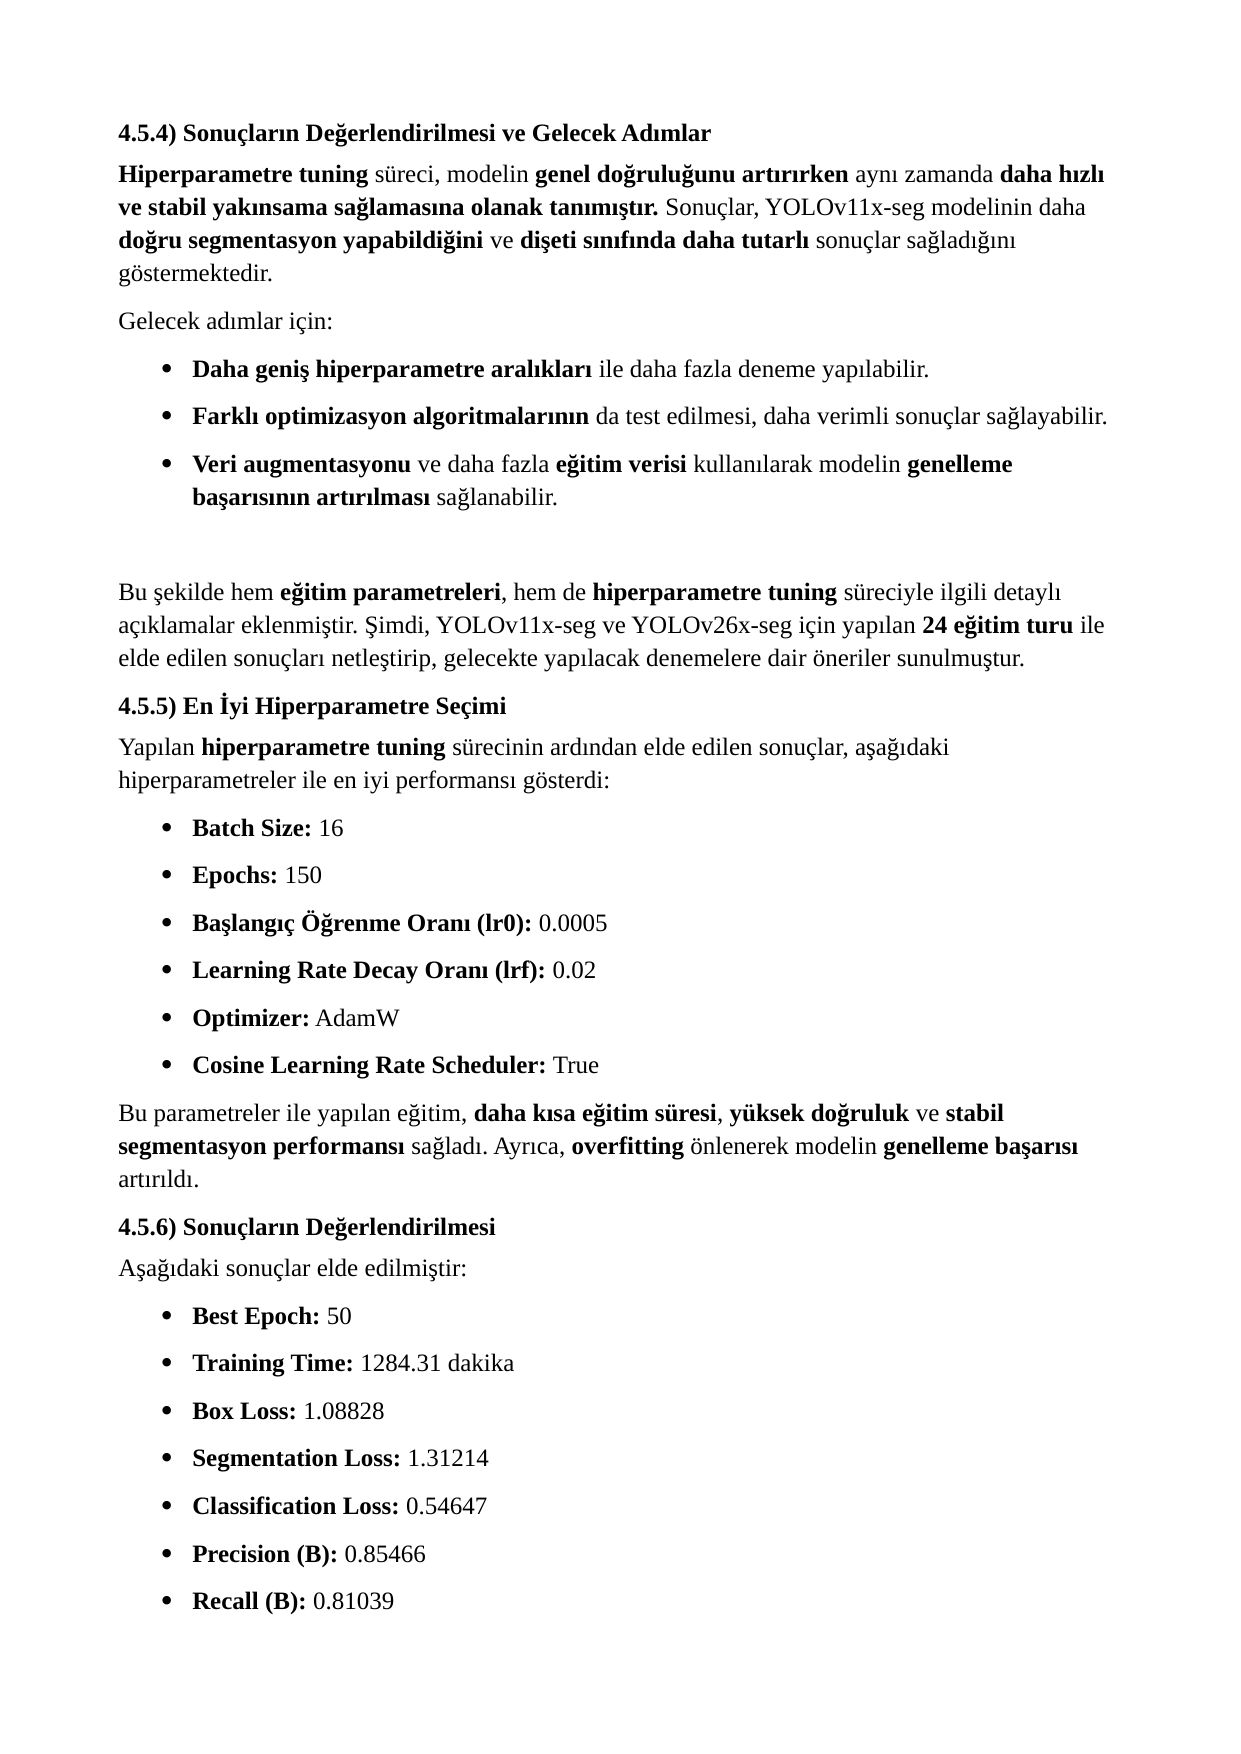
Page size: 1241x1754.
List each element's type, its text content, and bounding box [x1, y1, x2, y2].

list Cosine Learning Rate Scheduler: True [162, 1051, 1122, 1079]
text Aşağıdaki sonuçlar elde edilmiştir: [118, 1253, 1122, 1282]
list Epochs: 150 [162, 860, 1122, 889]
text Bu parametreler ile yapılan eğitim, daha kısa eğitim süresi, yüksek doğruluk ve stabil segmentasyon performansı sağladı. Ayrıca, overfitting önlenerek modelin genelleme başarısı artırıldı. [118, 1098, 1122, 1193]
list Best Epoch: 50 [162, 1301, 1122, 1329]
list Batch Size: 16 [162, 813, 1122, 841]
list Segmentation Loss: 1.31214 [162, 1443, 1122, 1472]
text Hiperparametre tuning süreci, modelin genel doğruluğunu artırırken aynı zamanda daha hızlı ve stabil yakınsama sağlamasına olanak tanımıştır. Sonuçlar, YOLOv11x-seg modelinin daha doğru segmentasyon yapabildiğini ve dişeti sınıfında daha tutarlı sonuçlar sağladığını göstermektedir. [118, 159, 1122, 287]
list Daha geniş hiperparametre aralıkları ile daha fazla deneme yapılabilir. [162, 354, 1122, 382]
list Veri augmentasyonu ve daha fazla eğitim verisi kullanılarak modelin genelleme başarısının artırılması sağlanabilir. [162, 449, 1122, 511]
list Learning Rate Decay Oranı (lrf): 0.02 [162, 955, 1122, 984]
list Optimizer: AdamW [162, 1003, 1122, 1032]
list Box Loss: 1.08828 [162, 1396, 1122, 1425]
subtitle 4.5.6) Sonuçların Değerlendirilmesi [118, 1212, 1122, 1241]
list Başlangıç Öğrenme Oranı (lr0): 0.0005 [162, 908, 1122, 937]
list Recall (B): 0.81039 [162, 1586, 1122, 1615]
list Training Time: 1284.31 dakika [162, 1348, 1122, 1377]
text Gelecek adımlar için: [118, 306, 1122, 335]
text Yapılan hiperparametre tuning sürecinin ardından elde edilen sonuçlar, aşağıdaki hiperparametreler ile en iyi performansı gösterdi: [118, 732, 1122, 794]
subtitle 4.5.5) En İyi Hiperparametre Seçimi [118, 691, 1122, 719]
list Classification Loss: 0.54647 [162, 1491, 1122, 1520]
text Bu şekilde hem eğitim parametreleri, hem de hiperparametre tuning süreciyle ilgili detaylı açıklamalar eklenmiştir. Şimdi, YOLOv11x-seg ve YOLOv26x-seg için yapılan 24 eğitim turu ile elde edilen sonuçları netleştirip, gelecekte yapılacak denemelere dair öneriler sunulmuştur. [118, 577, 1122, 672]
list Precision (B): 0.85466 [162, 1539, 1122, 1567]
subtitle 4.5.4) Sonuçların Değerlendirilmesi ve Gelecek Adımlar [118, 118, 1122, 147]
list Farklı optimizasyon algoritmalarının da test edilmesi, daha verimli sonuçlar sağlayabilir. [162, 401, 1122, 430]
